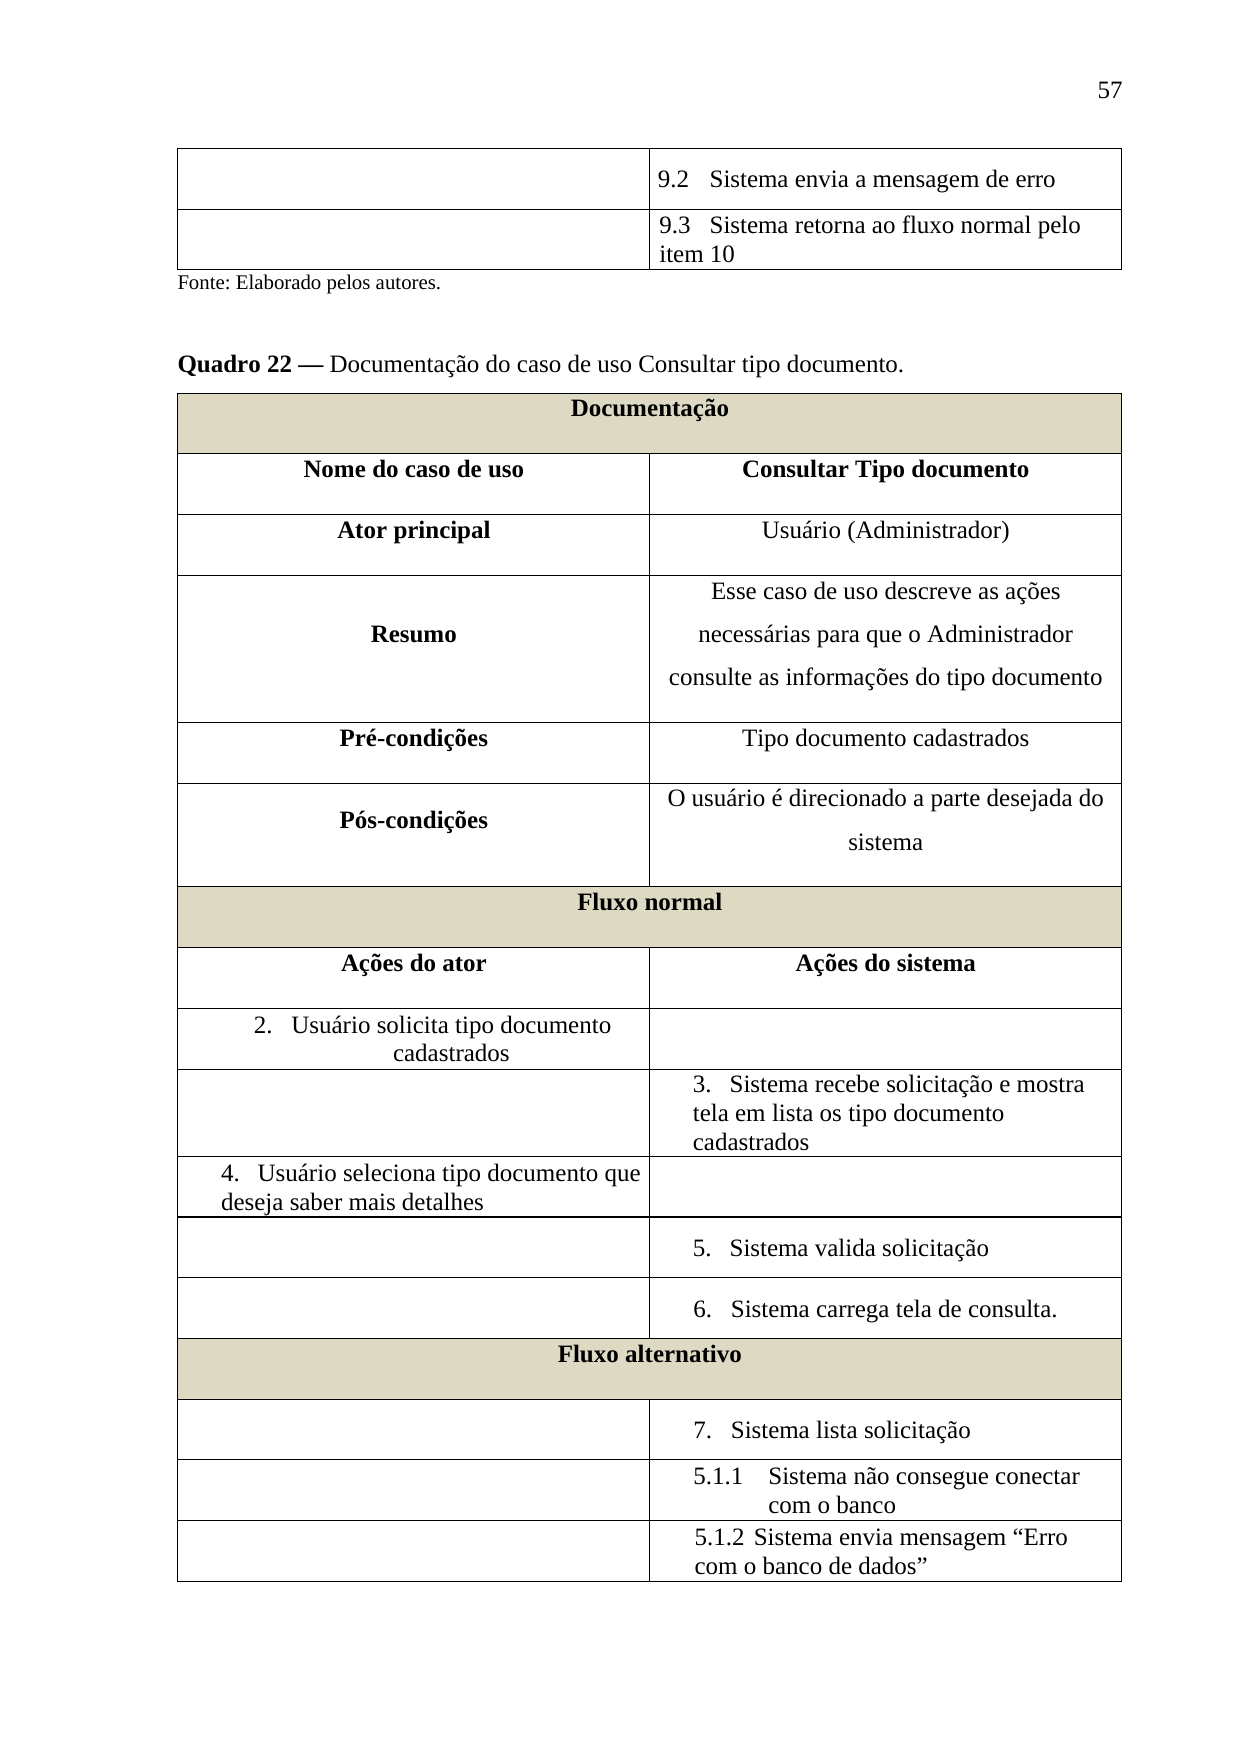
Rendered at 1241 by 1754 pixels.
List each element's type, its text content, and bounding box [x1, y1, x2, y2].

table_cell Nome do caso de uso [178, 454, 649, 514]
text Quadro 22 — Documentação do caso de uso Consultar tipo documento. [177, 349, 1122, 378]
table_cell Ações do ator [178, 948, 649, 1008]
table_cell Sistema carrega tela de consulta. [650, 1278, 1121, 1338]
table_cell Esse caso de uso descreve as ações necessárias para que o Administrador consulte as informações do tipo documento [650, 576, 1121, 722]
table_cell O usuário é direcionado a parte desejada do sistema [650, 784, 1121, 886]
table_cell Fluxo normal [178, 887, 1121, 947]
table_cell Sistema recebe solicitação e mostra tela em lista os tipo documento cadastrados [650, 1070, 1121, 1156]
table_cell Sistema lista solicitação [650, 1400, 1121, 1459]
table_cell [178, 1460, 649, 1520]
table_cell [178, 1400, 649, 1459]
table_cell Sistema envia a mensagem de erro [650, 149, 1121, 208]
table_cell Sistema envia mensagem “Erro com o banco de dados” [650, 1521, 1121, 1581]
table_cell Sistema retorna ao fluxo normal pelo item 10 [650, 210, 1121, 269]
table_cell [178, 149, 649, 208]
table_cell Usuário (Administrador) [650, 515, 1121, 575]
table_cell [178, 1218, 649, 1277]
table_cell Fluxo alternativo [178, 1339, 1121, 1399]
table_cell Sistema não consegue conectar com o banco [650, 1460, 1121, 1520]
table_cell Pós-condições [178, 784, 649, 886]
table_cell Consultar Tipo documento [650, 454, 1121, 514]
table_cell [178, 210, 649, 269]
table_cell Resumo [178, 576, 649, 722]
table_cell [650, 1009, 1121, 1068]
table_cell [178, 1521, 649, 1581]
table_cell [178, 1278, 649, 1338]
table_cell Usuário solicita tipo documento cadastrados [178, 1009, 649, 1068]
table_cell [650, 1157, 1121, 1216]
table_cell Ator principal [178, 515, 649, 575]
table_cell Tipo documento cadastrados [650, 723, 1121, 782]
table_cell Pré-condições [178, 723, 649, 782]
table_cell Usuário seleciona tipo documento que deseja saber mais detalhes [178, 1157, 649, 1216]
table_cell [178, 1070, 649, 1156]
table_header Documentação [178, 394, 1121, 453]
table_cell Ações do sistema [650, 948, 1121, 1008]
text Fonte: Elaborado pelos autores. [177, 270, 1122, 294]
table_cell Sistema valida solicitação [650, 1218, 1121, 1277]
